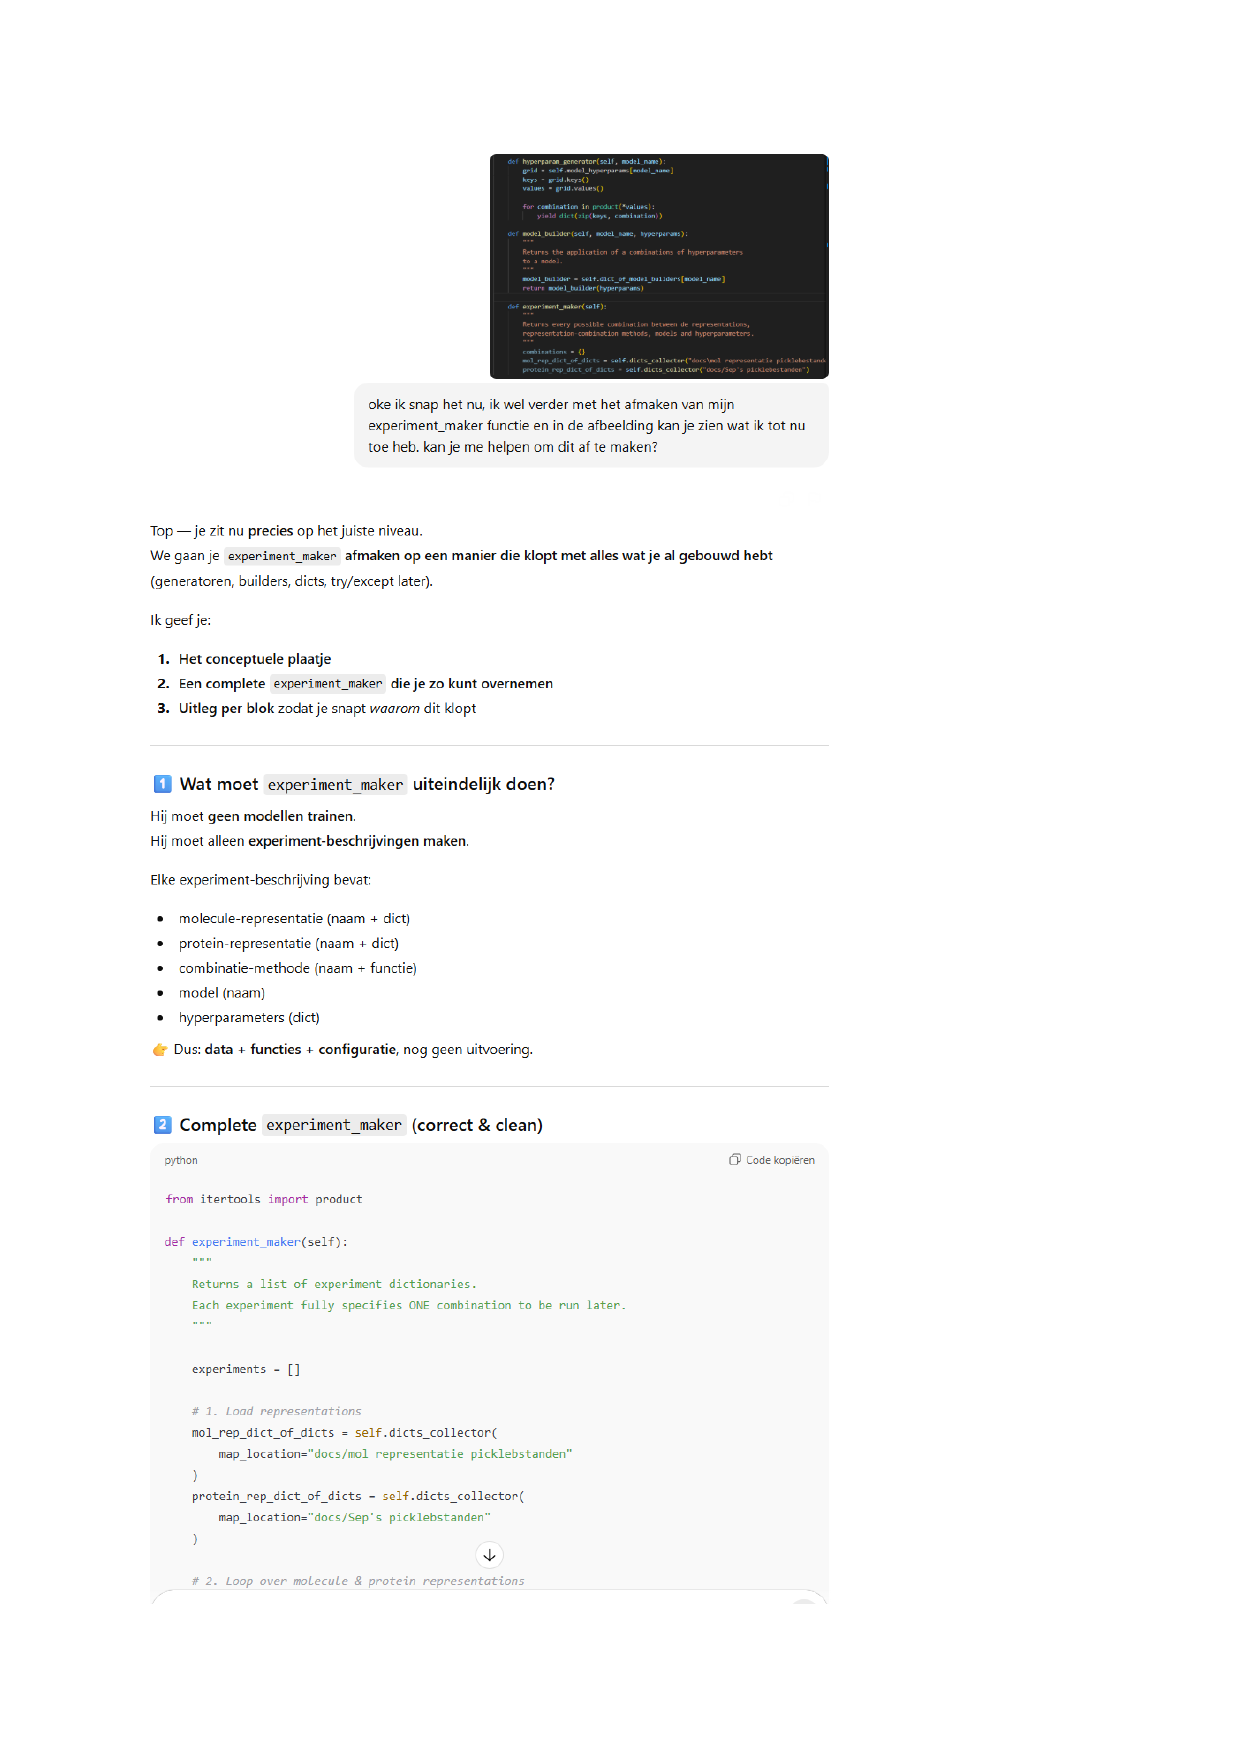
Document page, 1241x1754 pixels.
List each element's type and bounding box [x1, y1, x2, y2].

picture [150, 150, 831, 1604]
